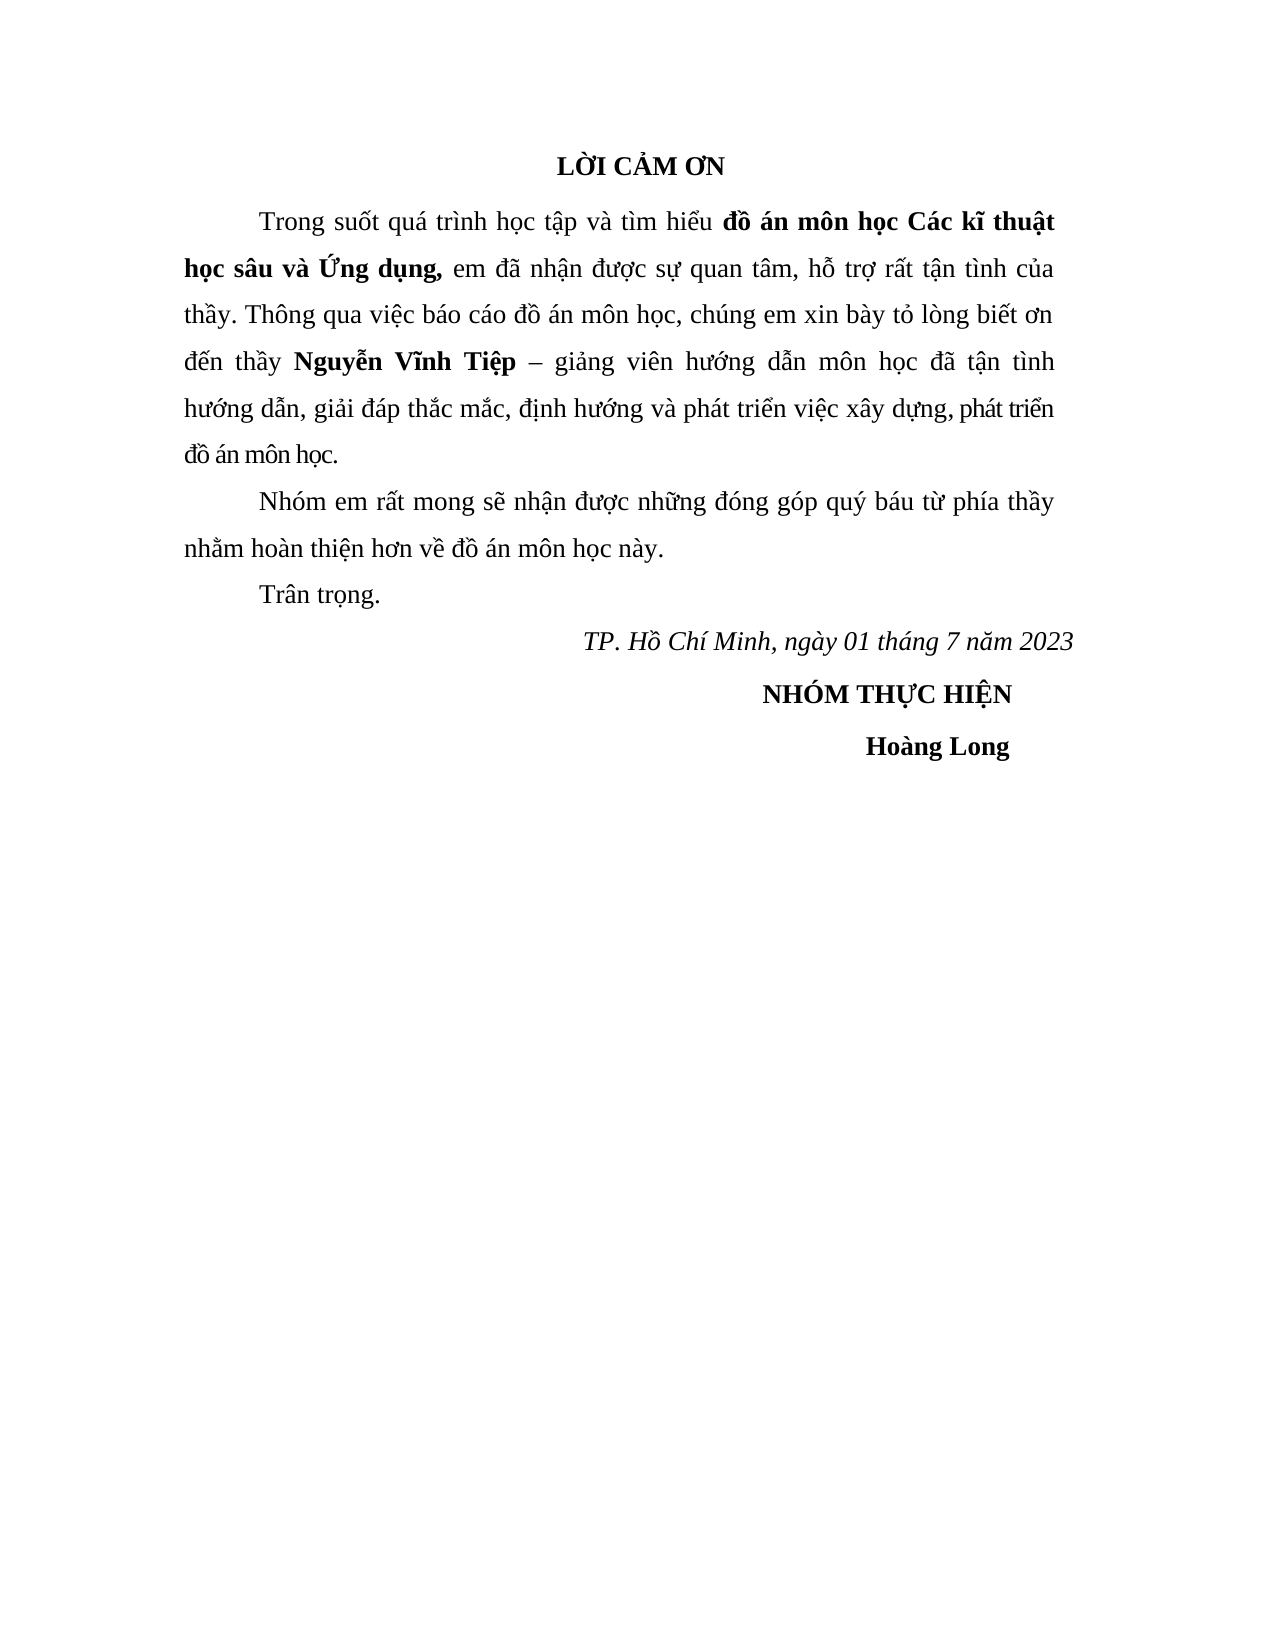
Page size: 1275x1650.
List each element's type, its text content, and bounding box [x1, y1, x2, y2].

text TP. Hồ Chí Minh, ngày 01 tháng 7 năm 2023 [583, 625, 1125, 657]
text NHÓM THỰC HIỆN [150, 678, 1012, 709]
text Trong suốt quá trình học tập và tìm hiểu đồ án môn học Các kĩ thuật học sâu và Ứng dụng, em đã nhận được sự quan tâm, hỗ trợ rất tận tình của thầy. Thông qua việc báo cáo đồ án môn học, chúng em xin bày tỏ lòng biết ơn đến thầy Nguyễn Vĩnh Tiệp – giảng viên hướng dẫn môn học đã tận tình hướng dẫn, giải đáp thắc mắc, định hướng và phát triển việc xây dựng, phát triển đồ án môn học. [184, 205, 1055, 470]
text LỜI CẢM ƠN [150, 150, 1125, 181]
text Trân trọng. [259, 579, 1125, 610]
text Hoàng Long [675, 730, 1125, 761]
text Nhóm em rất mong sẽ nhận được những đóng góp quý báu từ phía thầy nhằm hoàn thiện hơn về đồ án môn học này. [184, 485, 1055, 563]
